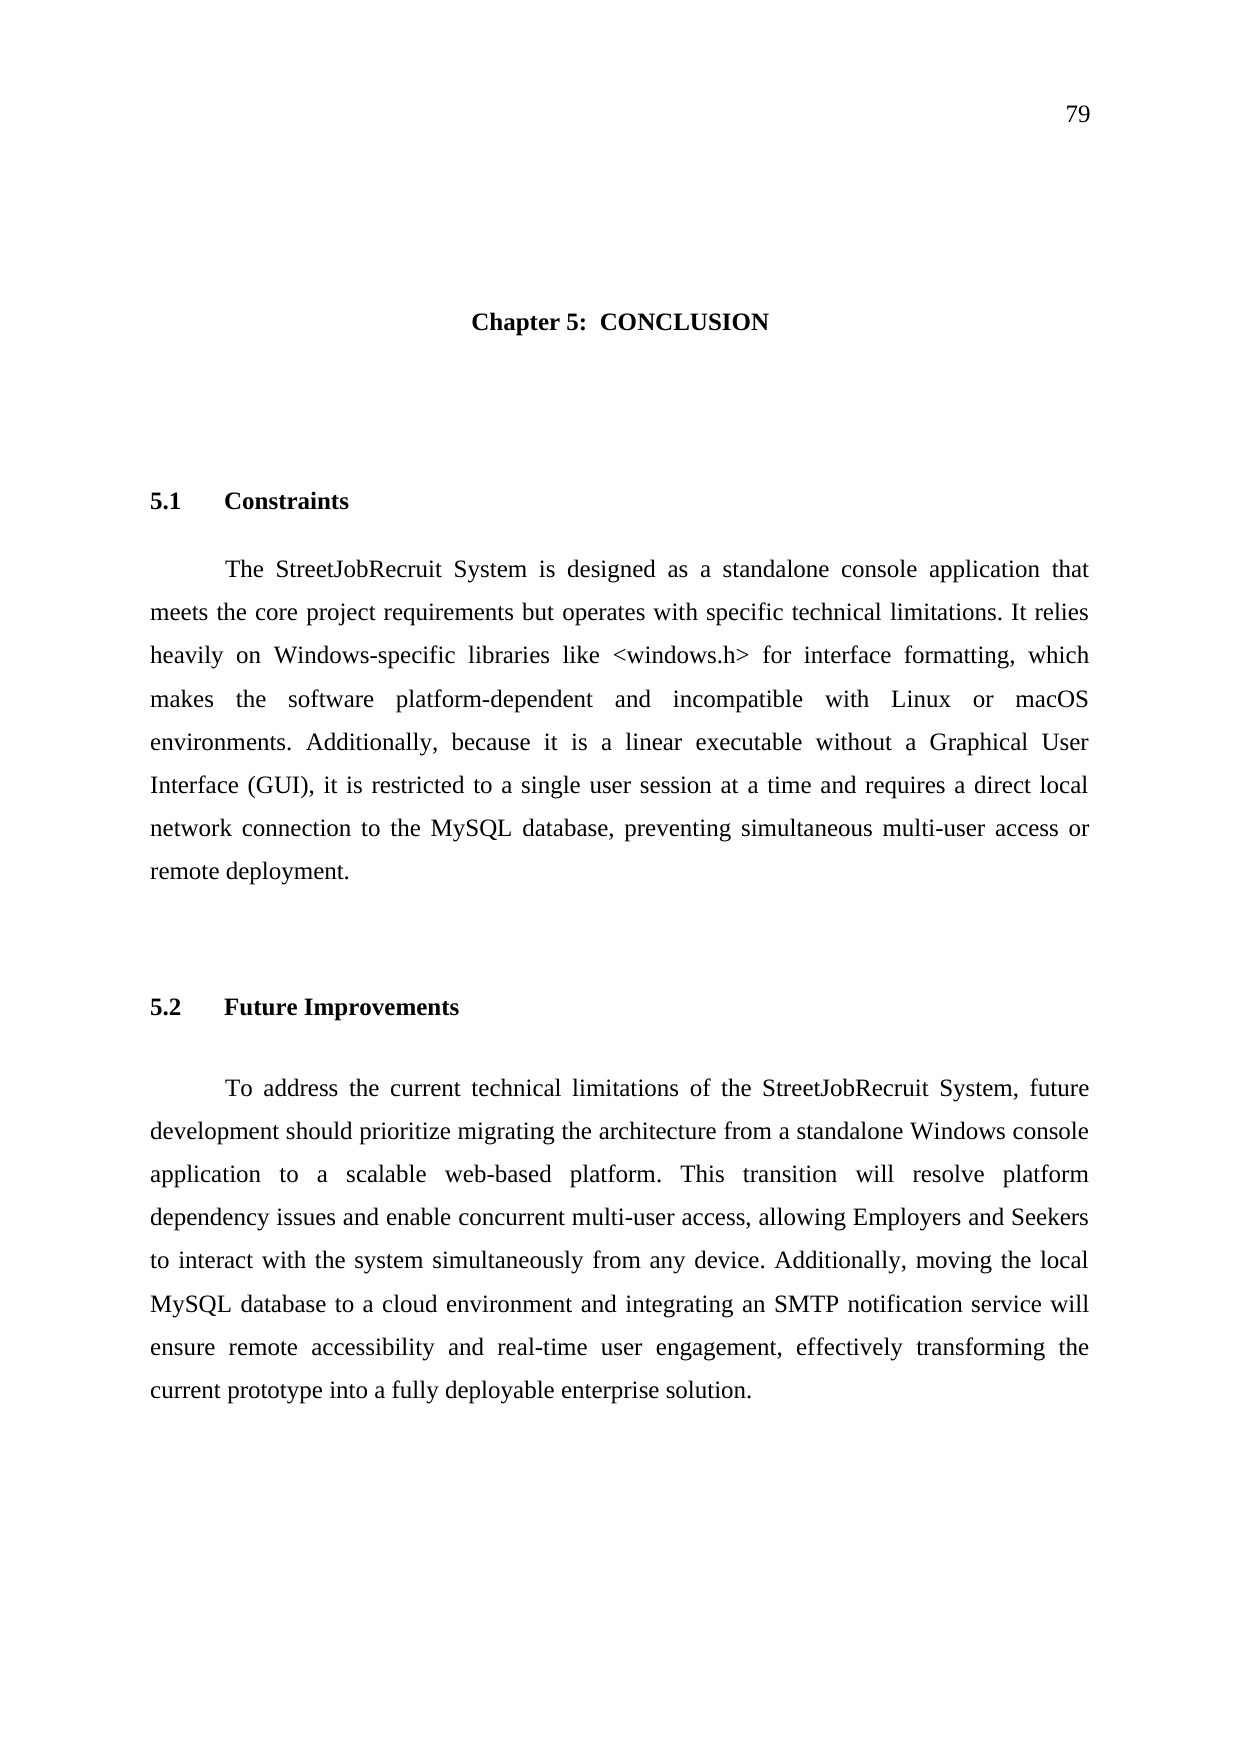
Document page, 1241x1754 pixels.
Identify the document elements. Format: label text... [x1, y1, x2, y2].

subtitle CONCLUSION [150, 307, 1090, 336]
subtitle Future Improvements [150, 992, 1090, 1021]
text The StreetJobRecruit System is designed as a standalone console application that meets the core project requirements but operates with specific technical limitations. It relies heavily on Windows-specific libraries like <windows.h> for interface formatting, which makes the software platform-dependent and incompatible with Linux or macOS environments. Additionally, because it is a linear executable without a Graphical User Interface (GUI), it is restricted to a single user session at a time and requires a direct local network connection to the MySQL database, preventing simultaneous multi-user access or remote deployment. [150, 554, 1090, 885]
subtitle Constraints [150, 486, 1086, 515]
text To address the current technical limitations of the StreetJobRecruit System, future development should prioritize migrating the architecture from a standalone Windows console application to a scalable web-based platform. This transition will resolve platform dependency issues and enable concurrent multi-user access, allowing Employers and Seekers to interact with the system simultaneously from any device. Additionally, moving the local MySQL database to a cloud environment and integrating an SMTP notification service will ensure remote accessibility and real-time user engagement, effectively transforming the current prototype into a fully deployable enterprise solution. [150, 1073, 1090, 1404]
